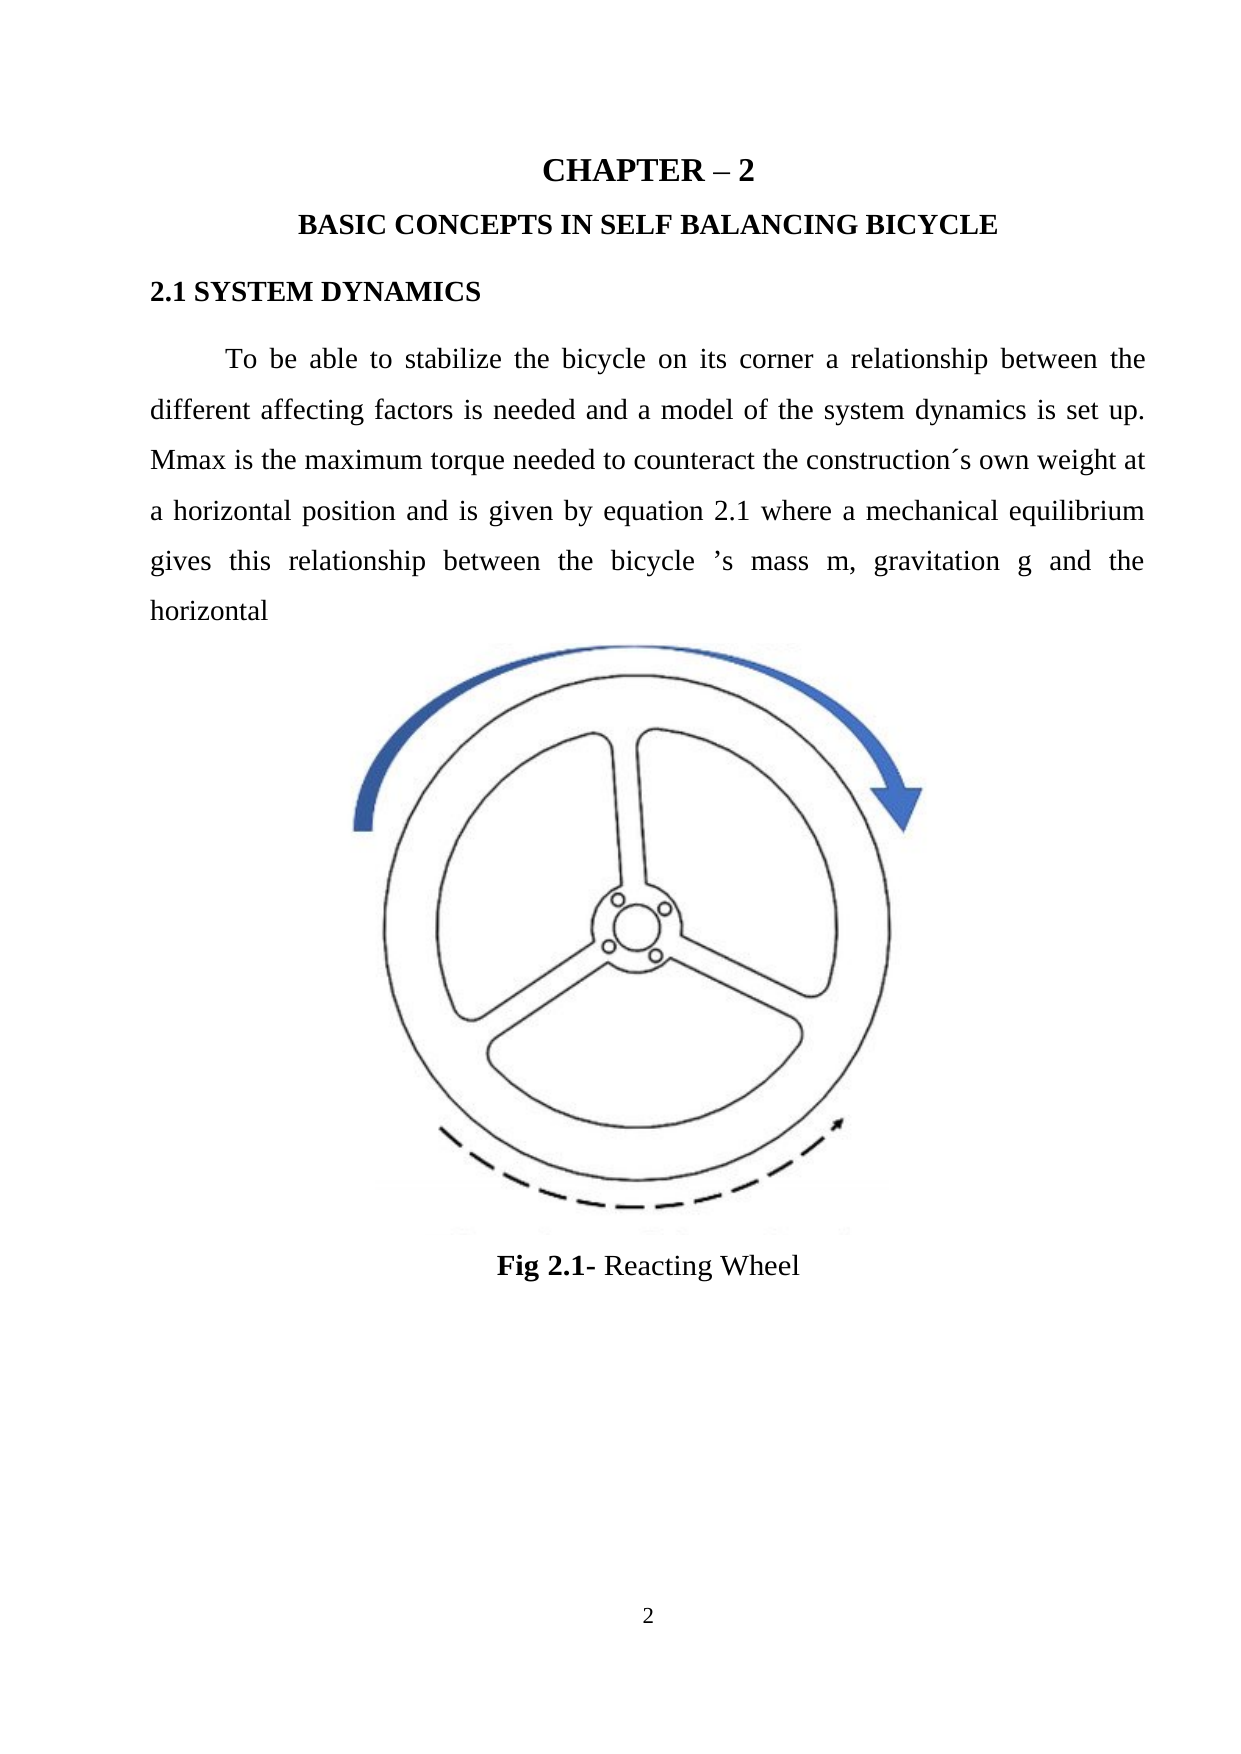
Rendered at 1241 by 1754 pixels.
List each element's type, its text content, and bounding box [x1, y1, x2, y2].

text BASIC CONCEPTS IN SELF BALANCING BICYCLE [150, 207, 1146, 241]
text 2.1 SYSTEM DYNAMICS [150, 274, 1146, 308]
text Fig 2.1- Reacting Wheel [150, 1248, 1146, 1282]
text To be able to stabilize the bicycle on its corner a relationship between the different affecting factors is needed and a model of the system dynamics is set up. Mmax is the maximum torque needed to counteract the construction´s own weight at a horizontal position and is given by equation 2.1 where a mechanical equilibrium gives this relationship between the bicycle ’s mass m, gravitation g and the horizontal [150, 342, 1146, 627]
picture [201, 643, 1061, 1235]
text CHAPTER – 2 [150, 150, 1146, 188]
